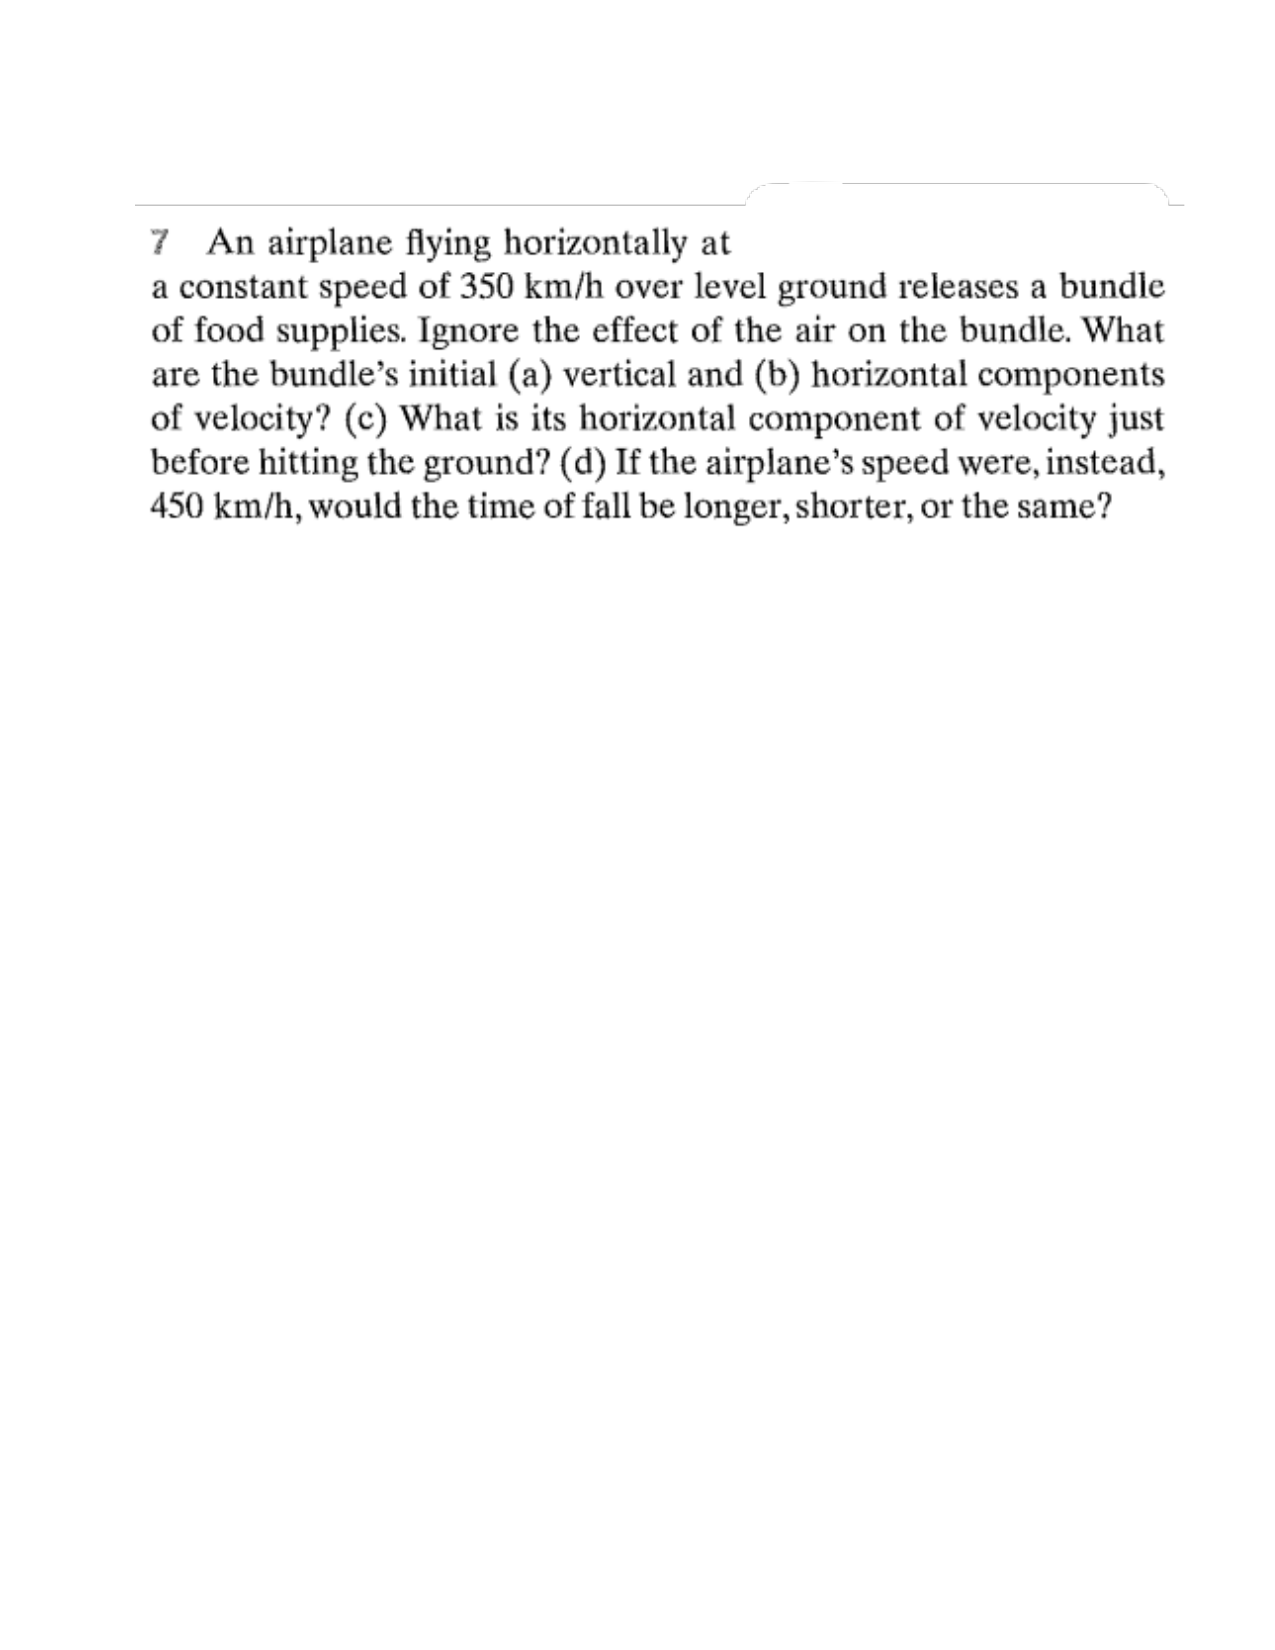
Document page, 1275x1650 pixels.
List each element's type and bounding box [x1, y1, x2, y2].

picture [135, 180, 1185, 546]
